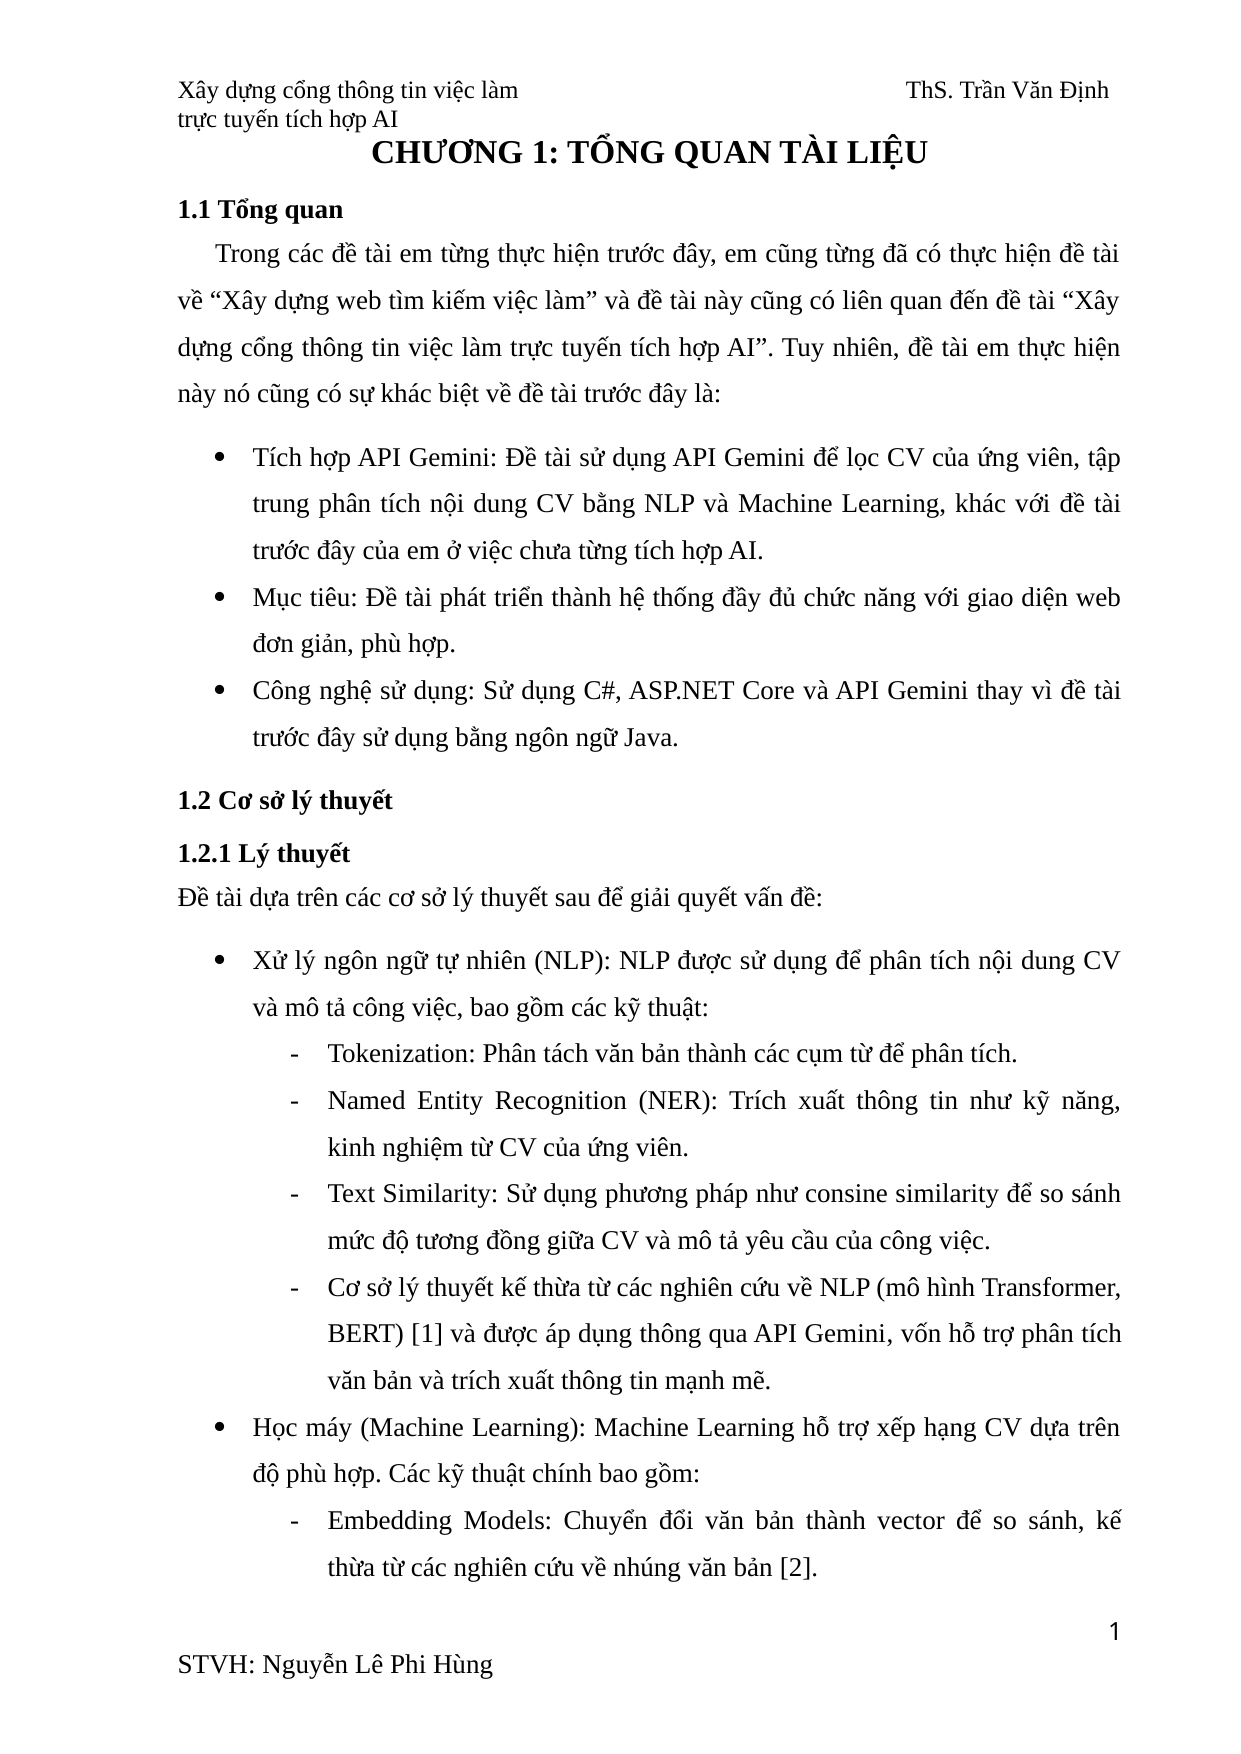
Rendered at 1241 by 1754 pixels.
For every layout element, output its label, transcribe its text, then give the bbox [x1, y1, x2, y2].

text Trong các đề tài em từng thực hiện trước đây, em cũng từng đã có thực hiện đề tài về “Xây dựng web tìm kiếm việc làm” và đề tài này cũng có liên quan đến đề tài “Xây dựng cổng thông tin việc làm trực tuyến tích hợp AI”. Tuy nhiên, đề tài em thực hiện này nó cũng có sự khác biệt về đề tài trước đây là: [177, 237, 1122, 408]
list Named Entity Recognition (NER): Trích xuất thông tin như kỹ năng, kinh nghiệm từ CV của ứng viên. [290, 1084, 1122, 1162]
list Tokenization: Phân tách văn bản thành các cụm từ để phân tích. [290, 1037, 1122, 1069]
text Đề tài dựa trên các cơ sở lý thuyết sau để giải quyết vấn đề: [177, 881, 1122, 912]
list Tích hợp API Gemini: Đề tài sử dụng API Gemini để lọc CV của ứng viên, tập trung phân tích nội dung CV bằng NLP và Machine Learning, khác với đề tài trước đây của em ở việc chưa từng tích hợp AI. [215, 441, 1122, 565]
list Text Similarity: Sử dụng phương pháp như consine similarity để so sánh mức độ tương đồng giữa CV và mô tả yêu cầu của công việc. [290, 1177, 1122, 1255]
list Xử lý ngôn ngữ tự nhiên (NLP): NLP được sử dụng để phân tích nội dung CV và mô tả công việc, bao gồm các kỹ thuật: [215, 944, 1122, 1022]
subtitle 1.1 Tổng quan [177, 193, 1122, 224]
subtitle CHƯƠNG 1: TỔNG QUAN TÀI LIỆU [177, 132, 1122, 171]
subtitle 1.2 Cơ sở lý thuyết [177, 784, 1122, 815]
list Cơ sở lý thuyết kế thừa từ các nghiên cứu về NLP (mô hình Transformer, BERT) và được áp dụng thông qua API Gemini, vốn hỗ trợ phân tích văn bản và trích xuất thông tin mạnh mẽ. [290, 1271, 1122, 1395]
list Học máy (Machine Learning): Machine Learning hỗ trợ xếp hạng CV dựa trên độ phù hợp. Các kỹ thuật chính bao gồm: [215, 1411, 1122, 1489]
list Công nghệ sử dụng: Sử dụng C#, ASP.NET Core và API Gemini thay vì đề tài trước đây sử dụng bằng ngôn ngữ Java. [215, 674, 1122, 752]
list Embedding Models: Chuyển đổi văn bản thành vector để so sánh, kế thừa từ các nghiên cứu về nhúng văn bản. [290, 1504, 1122, 1582]
subtitle 1.2.1 Lý thuyết [177, 837, 1122, 868]
list Mục tiêu: Đề tài phát triển thành hệ thống đầy đủ chức năng với giao diện web đơn giản, phù hợp. [215, 581, 1122, 659]
